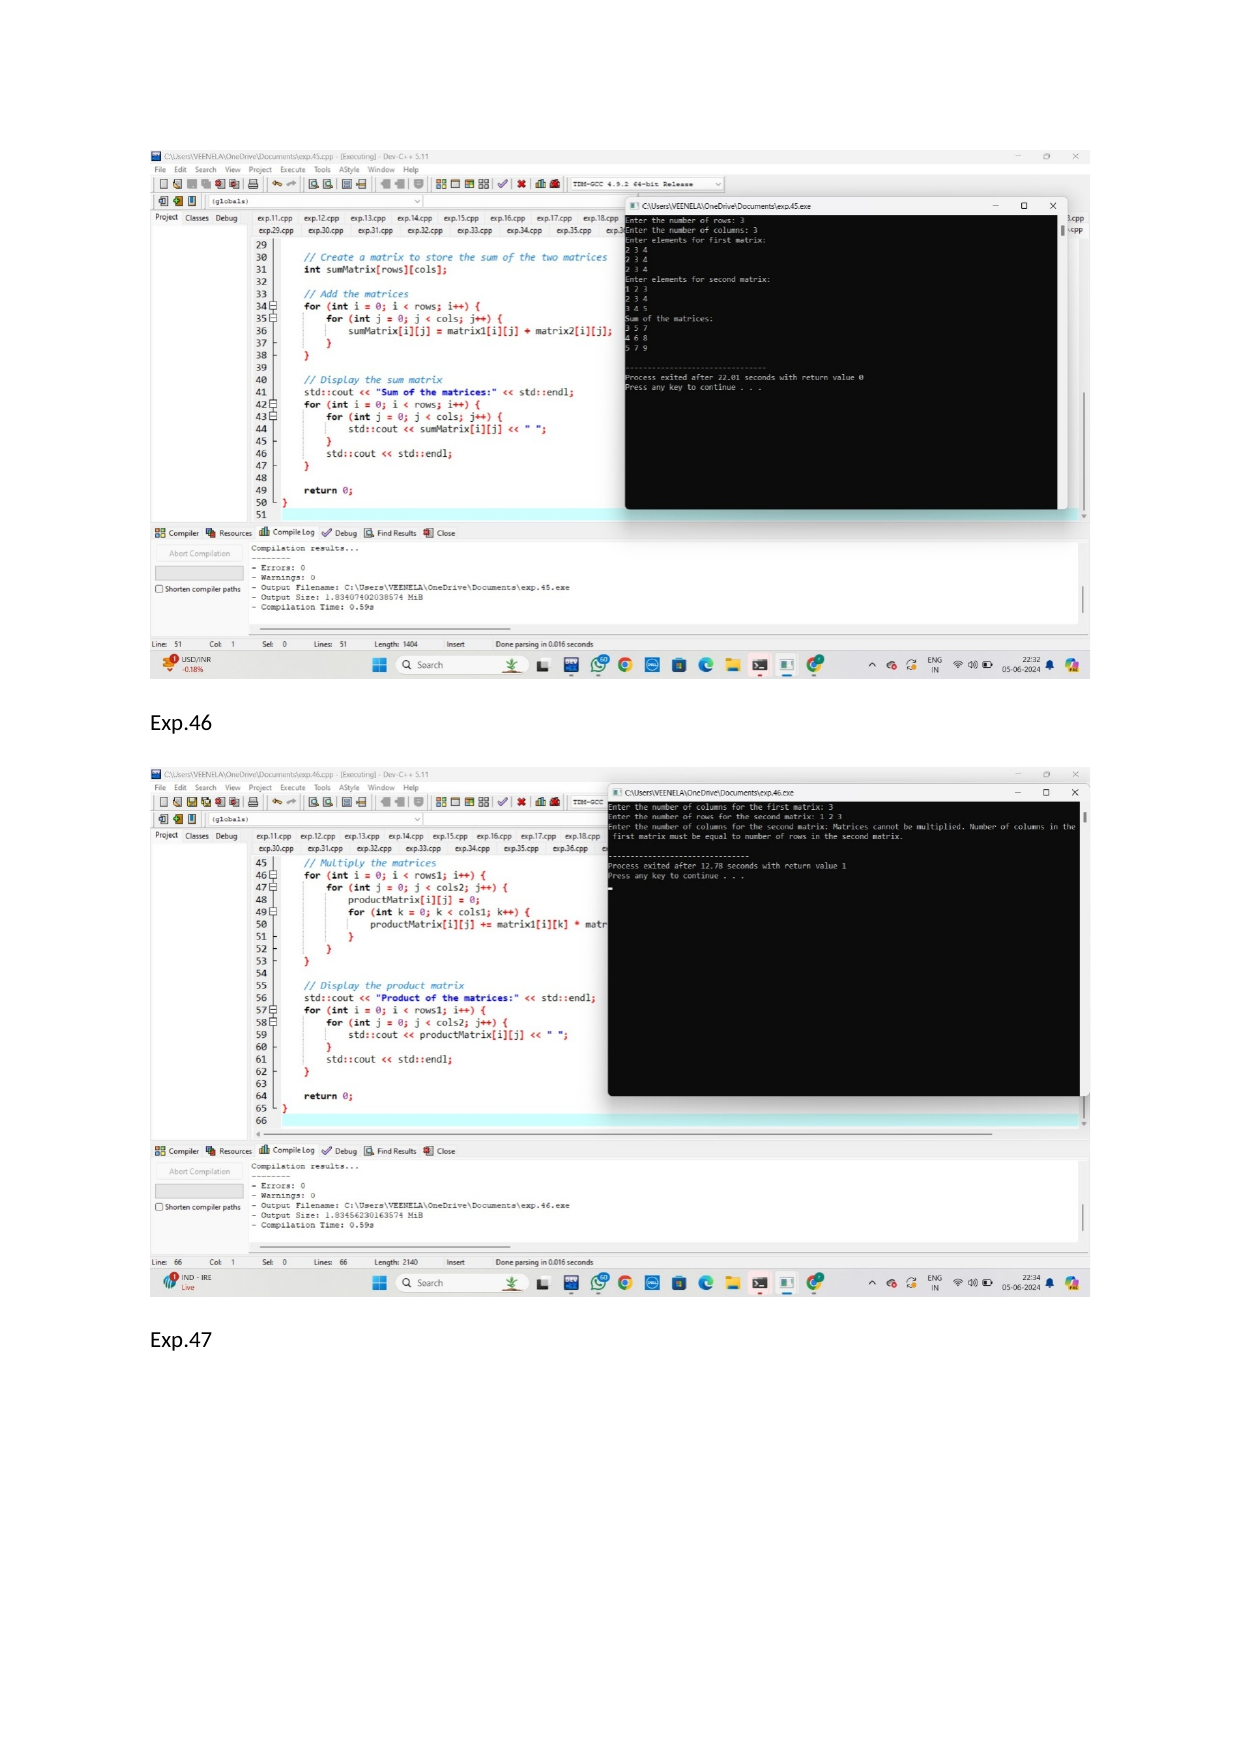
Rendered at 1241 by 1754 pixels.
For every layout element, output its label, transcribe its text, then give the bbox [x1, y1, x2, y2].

text Exp.46 [150, 708, 1090, 736]
picture [150, 767, 1091, 1297]
text Exp.47 [150, 1325, 1090, 1353]
picture [150, 150, 1091, 679]
